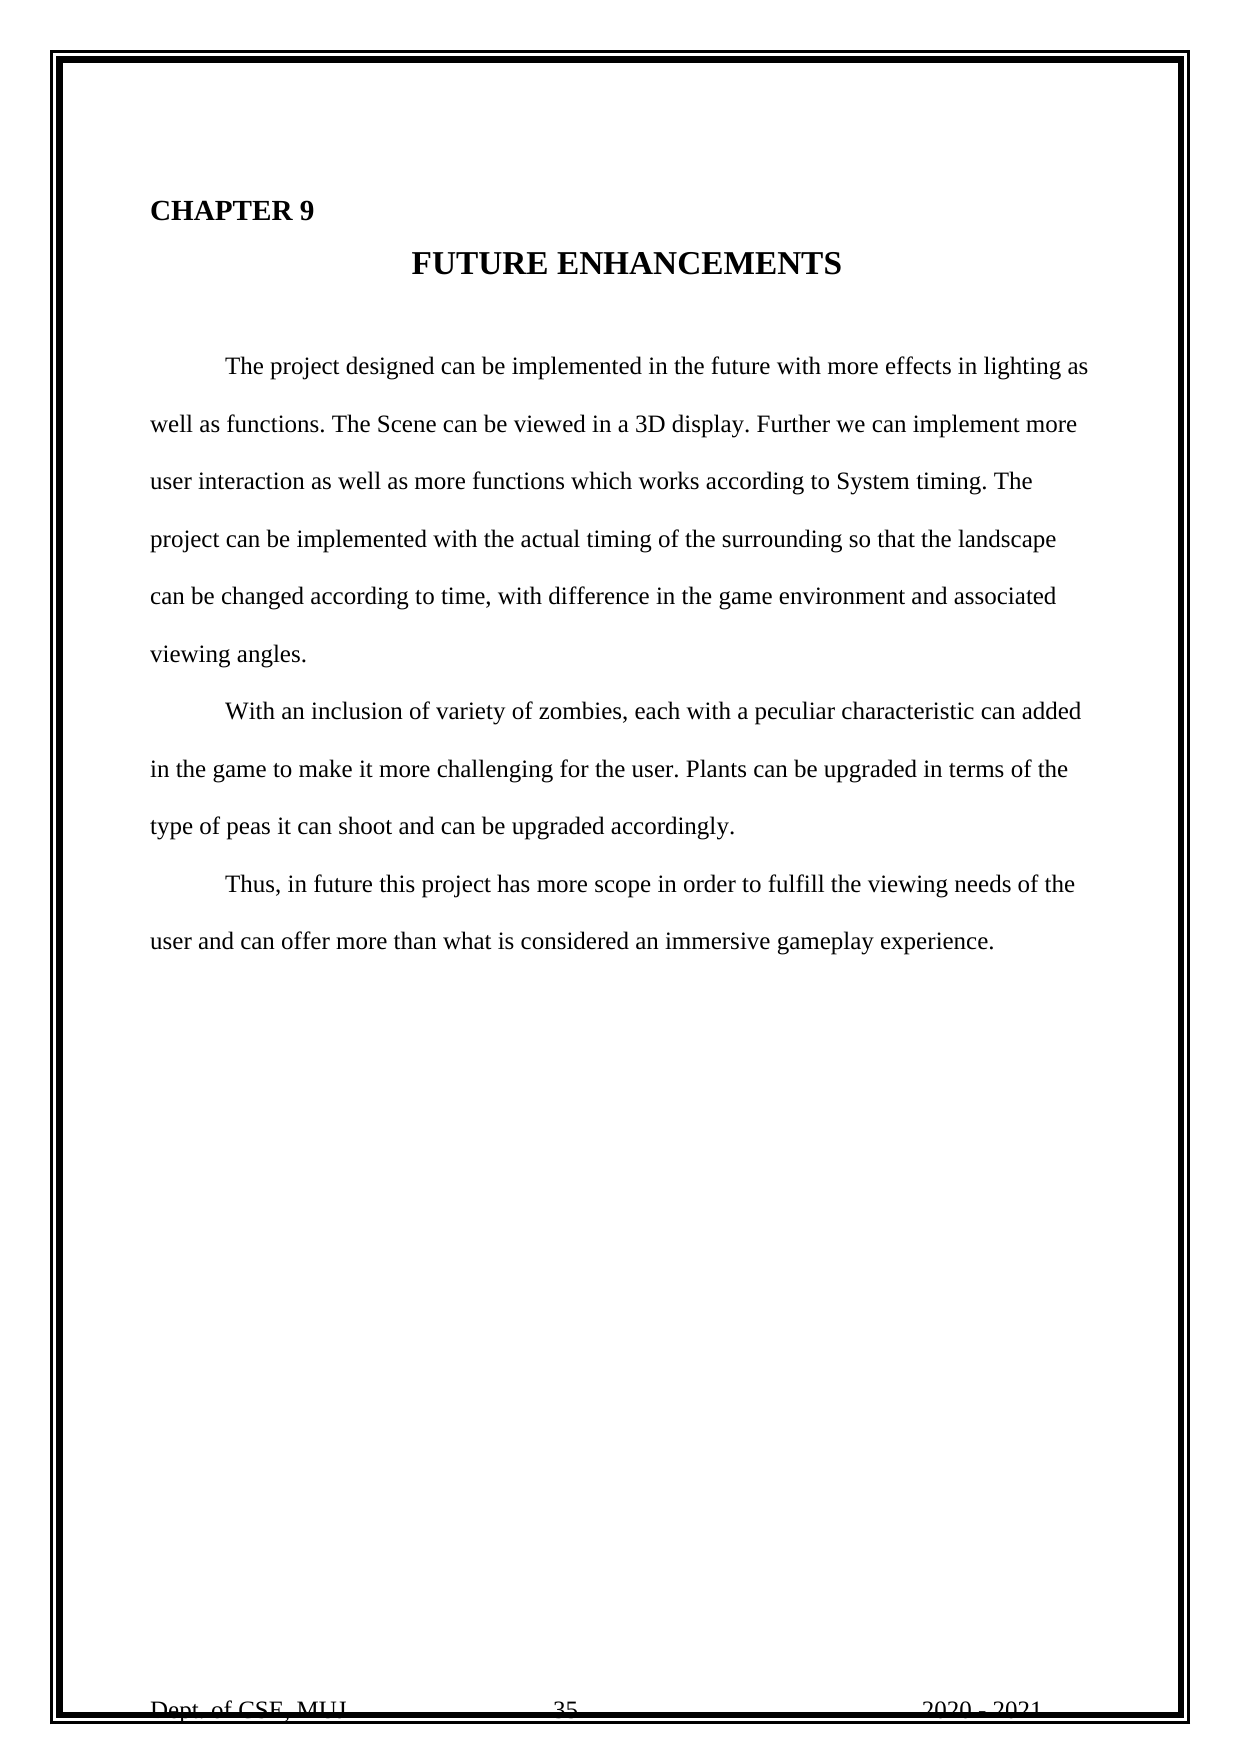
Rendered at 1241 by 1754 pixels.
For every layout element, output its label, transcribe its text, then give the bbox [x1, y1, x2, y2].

text The project designed can be implemented in the future with more effects in lighting as well as functions. The Scene can be viewed in a 3D display. Further we can implement more user interaction as well as more functions which works according to System timing. The project can be implemented with the actual timing of the surrounding so that the landscape can be changed according to time, with difference in the game environment and associated viewing angles. [150, 351, 1090, 667]
text Thus, in future this project has more scope in order to fulfill the viewing needs of the user and can offer more than what is considered an immersive gameplay experience. [150, 869, 1090, 955]
text FUTURE ENHANCEMENTS [375, 243, 1090, 282]
text With an inclusion of variety of zombies, each with a peculiar characteristic can added in the game to make it more challenging for the user. Plants can be upgraded in terms of the type of peas it can shoot and can be upgraded accordingly. [150, 696, 1090, 840]
text CHAPTER 9 [150, 193, 1090, 227]
